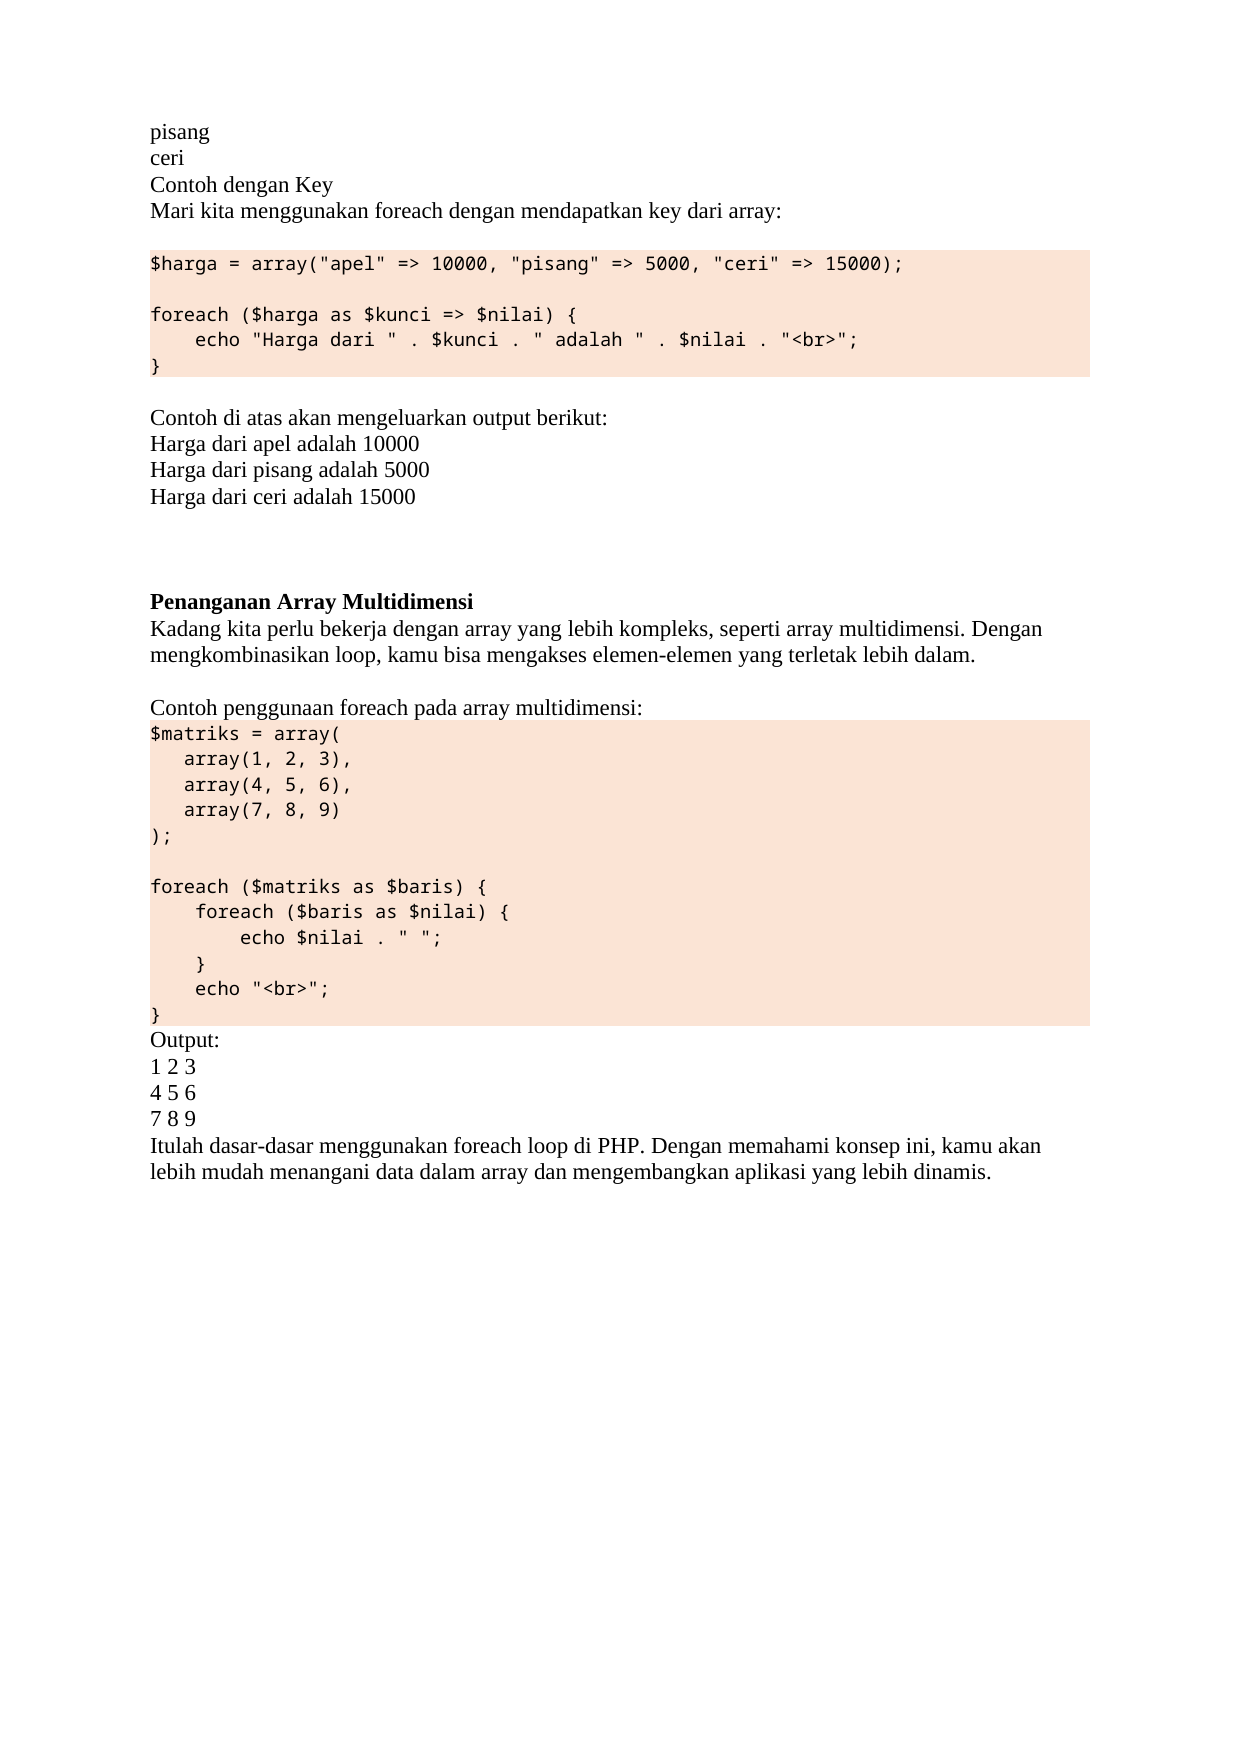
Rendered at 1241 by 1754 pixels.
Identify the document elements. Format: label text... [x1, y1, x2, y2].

text Contoh dengan Key [150, 171, 1090, 197]
text Output: [150, 1026, 1090, 1053]
text Harga dari ceri adalah 15000 [150, 483, 1090, 509]
text 4 5 6 [150, 1079, 1090, 1105]
text array(7, 8, 9) [150, 797, 1090, 822]
text Penanganan Array Multidimensi [150, 588, 1090, 615]
text Mari kita menggunakan foreach dengan mendapatkan key dari array: [150, 197, 1090, 223]
text Harga dari apel adalah 10000 [150, 430, 1090, 457]
text Kadang kita perlu bekerja dengan array yang lebih kompleks, seperti array multidimensi. Dengan mengkombinasikan loop, kamu bisa mengakses elemen-elemen yang terletak lebih dalam. [150, 615, 1090, 667]
text Itulah dasar-dasar menggunakan foreach loop di PHP. Dengan memahami konsep ini, kamu akan lebih mudah menangani data dalam array dan mengembangkan aplikasi yang lebih dinamis. [150, 1132, 1090, 1184]
text } [150, 352, 1090, 377]
text echo "Harga dari " . $kunci . " adalah " . $nilai . "<br>"; [150, 326, 1090, 352]
text pisang [150, 118, 1090, 144]
text Contoh di atas akan mengeluarkan output berikut: [150, 404, 1090, 430]
text echo "<br>"; [150, 975, 1090, 1001]
text $matriks = array( [150, 720, 1090, 746]
text Contoh penggunaan foreach pada array multidimensi: [150, 694, 1090, 720]
text foreach ($matriks as $baris) { [150, 873, 1090, 899]
text Harga dari pisang adalah 5000 [150, 457, 1090, 483]
text } [150, 1001, 1090, 1026]
text foreach ($baris as $nilai) { [150, 899, 1090, 924]
text } [150, 950, 1090, 975]
text $harga = array("apel" => 10000, "pisang" => 5000, "ceri" => 15000); [150, 250, 1090, 275]
text array(1, 2, 3), [150, 746, 1090, 771]
text foreach ($harga as $kunci => $nilai) { [150, 301, 1090, 326]
text array(4, 5, 6), [150, 771, 1090, 797]
text 7 8 9 [150, 1105, 1090, 1132]
text ); [150, 822, 1090, 848]
text 1 2 3 [150, 1053, 1090, 1079]
text ceri [150, 144, 1090, 171]
text echo $nilai . " "; [150, 924, 1090, 950]
